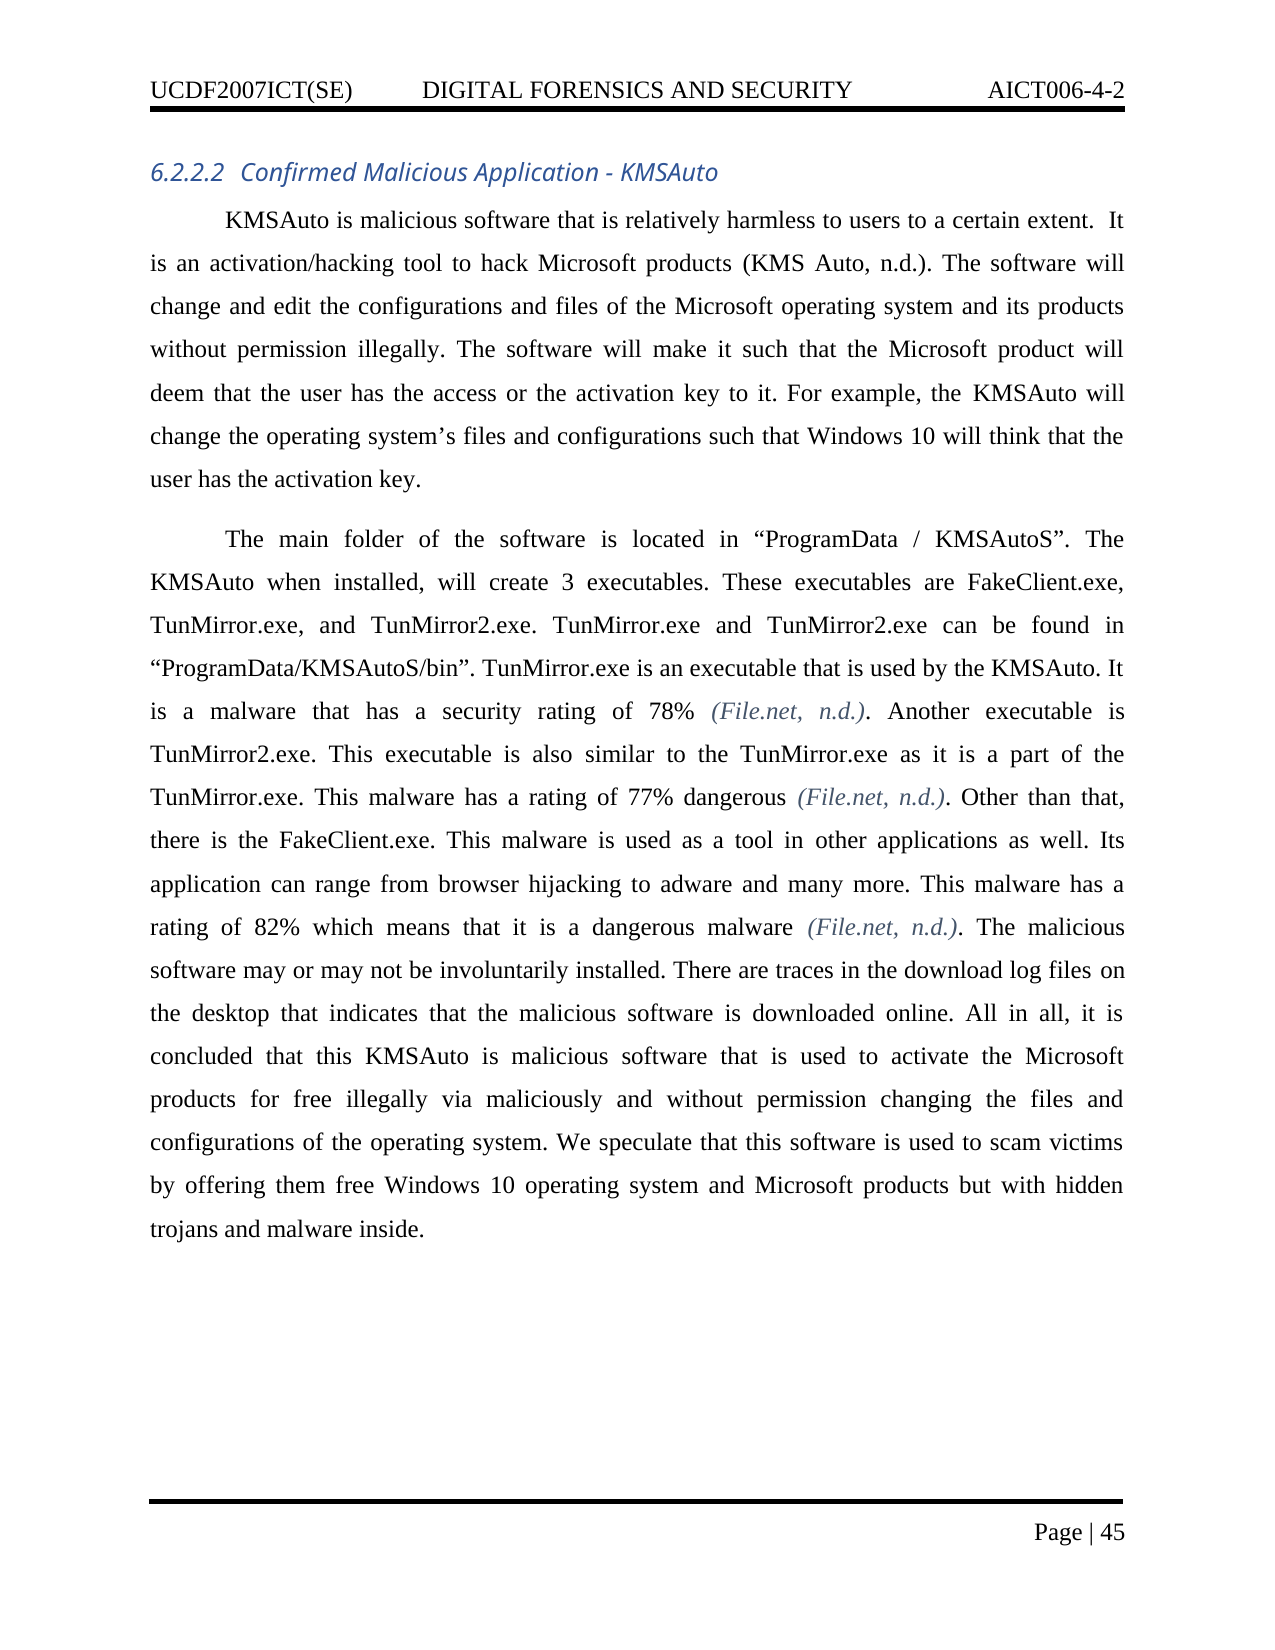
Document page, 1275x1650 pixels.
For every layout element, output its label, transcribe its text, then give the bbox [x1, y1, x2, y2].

text KMSAuto is malicious software that is relatively harmless to users to a certain extent. It is an activation/hacking tool to hack Microsoft products . The software will change and edit the configurations and files of the Microsoft operating system and its products without permission illegally. The software will make it such that the Microsoft product will deem that the user has the access or the activation key to it. For example, the KMSAuto will change the operating system’s files and configurations such that Windows 10 will think that the user has the activation key. [150, 205, 1125, 493]
text The main folder of the software is located in “ProgramData / KMSAutoS”. The KMSAuto when installed, will create 3 executables. These executables are FakeClient.exe, TunMirror.exe, and TunMirror2.exe. TunMirror.exe and TunMirror2.exe can be found in “ProgramData/KMSAutoS/bin”. TunMirror.exe is an executable that is used by the KMSAuto. It is a malware that has a security rating of 78% . Another executable is TunMirror2.exe. This executable is also similar to the TunMirror.exe as it is a part of the TunMirror.exe. This malware has a rating of 77% dangerous . Other than that, there is the FakeClient.exe. This malware is used as a tool in other applications as well. Its application can range from browser hijacking to adware and many more. This malware has a rating of 82% which means that it is a dangerous malware . The malicious software may or may not be involuntarily installed. There are traces in the download log files on the desktop that indicates that the malicious software is downloaded online. All in all, it is concluded that this KMSAuto is malicious software that is used to activate the Microsoft products for free illegally via maliciously and without permission changing the files and configurations of the operating system. We speculate that this software is used to scam victims by offering them free Windows 10 operating system and Microsoft products but with hidden trojans and malware inside. [150, 524, 1125, 1242]
subtitle Confirmed Malicious Application - KMSAuto [150, 154, 1125, 188]
